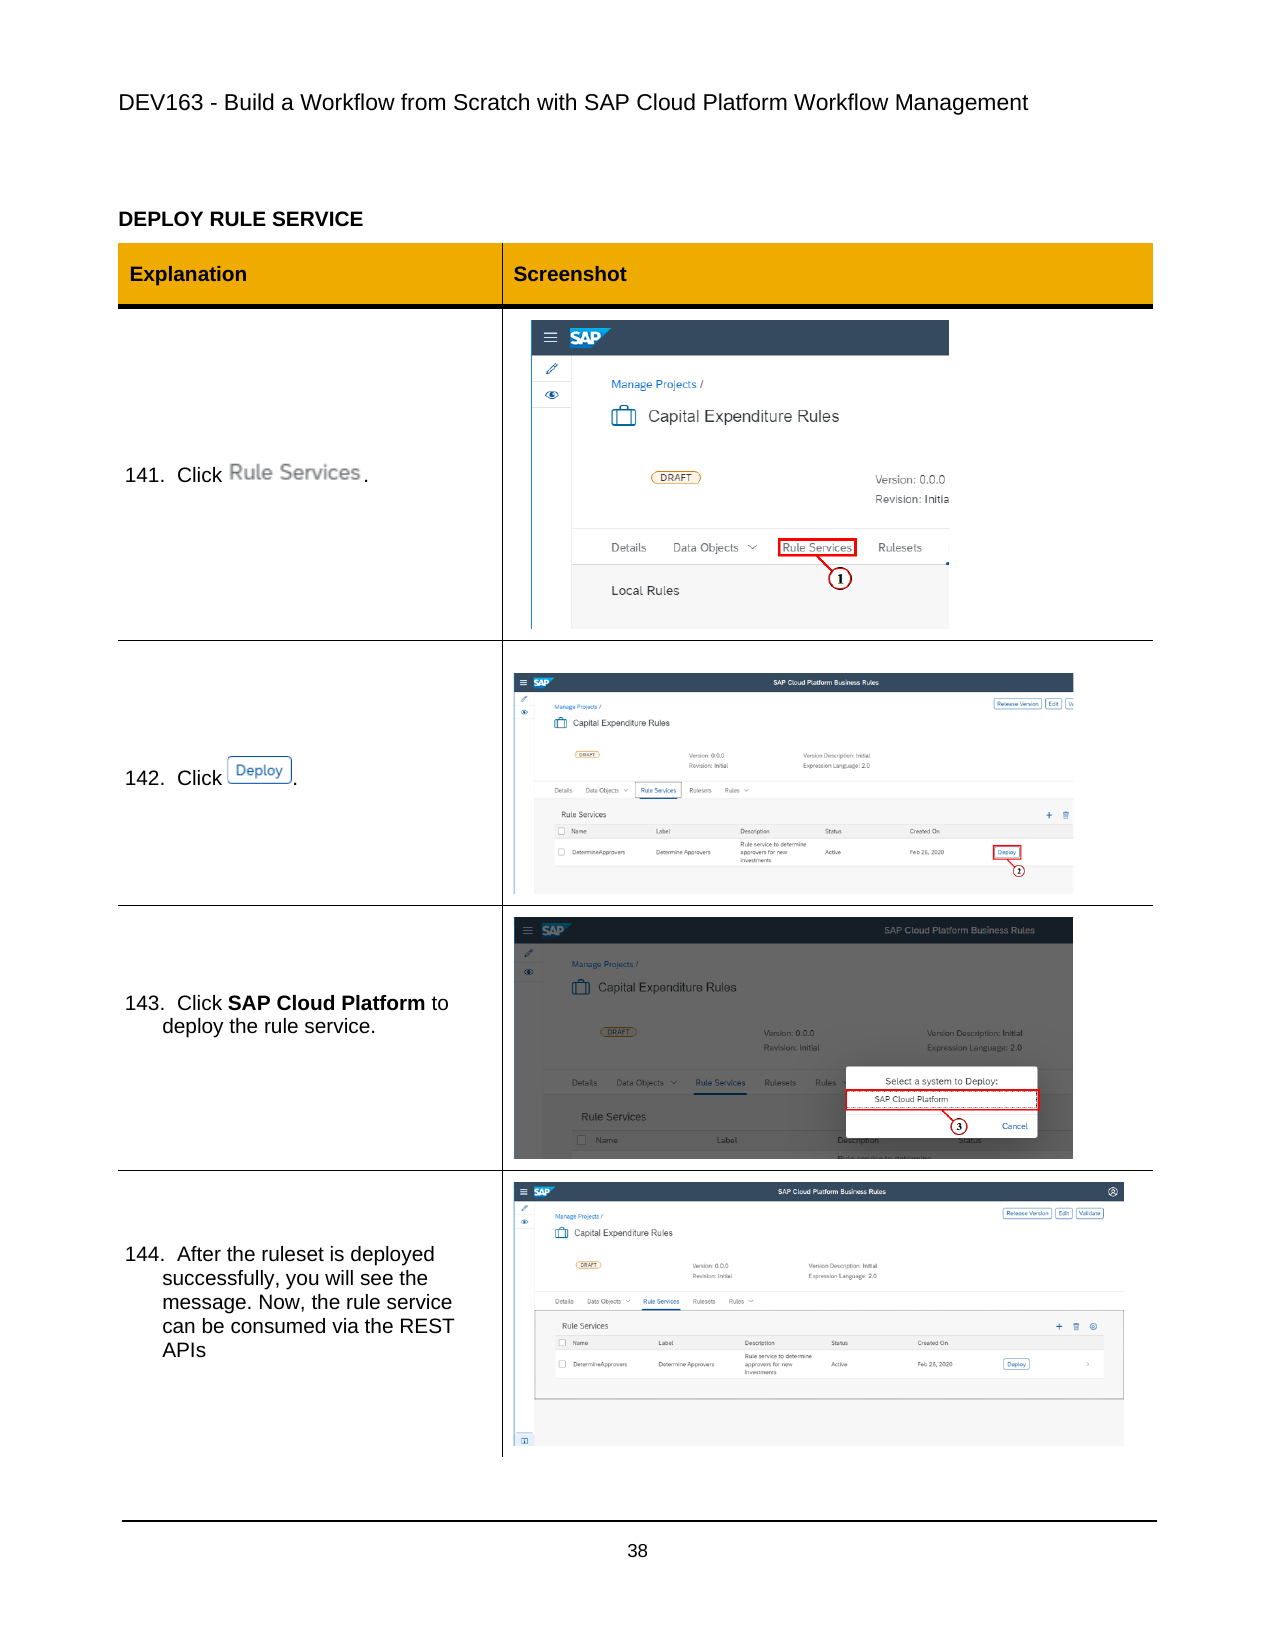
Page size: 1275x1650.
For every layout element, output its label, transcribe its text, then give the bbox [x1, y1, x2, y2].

table_cell [503, 906, 1153, 1170]
table_cell After the ruleset is deployed successfully, you will see the message. Now, the rule service can be consumed via the REST APIs [118, 1171, 502, 1457]
picture [227, 461, 364, 483]
table_cell [503, 641, 1153, 905]
table_header Screenshot [503, 243, 1153, 304]
table_header Explanation [118, 243, 502, 304]
picture [513, 917, 1073, 1159]
picture [513, 673, 1074, 894]
picture [531, 320, 949, 629]
table_cell [503, 309, 1153, 640]
table_cell Click . [118, 309, 502, 640]
table_cell Click SAP Cloud Platform to deploy the rule service. [118, 906, 502, 1170]
subtitle DEPLOY RULE SERVICE [118, 207, 1157, 231]
table_cell Click . [118, 641, 502, 905]
table_cell [503, 1171, 1153, 1457]
picture [513, 1182, 1124, 1446]
picture [227, 756, 292, 785]
